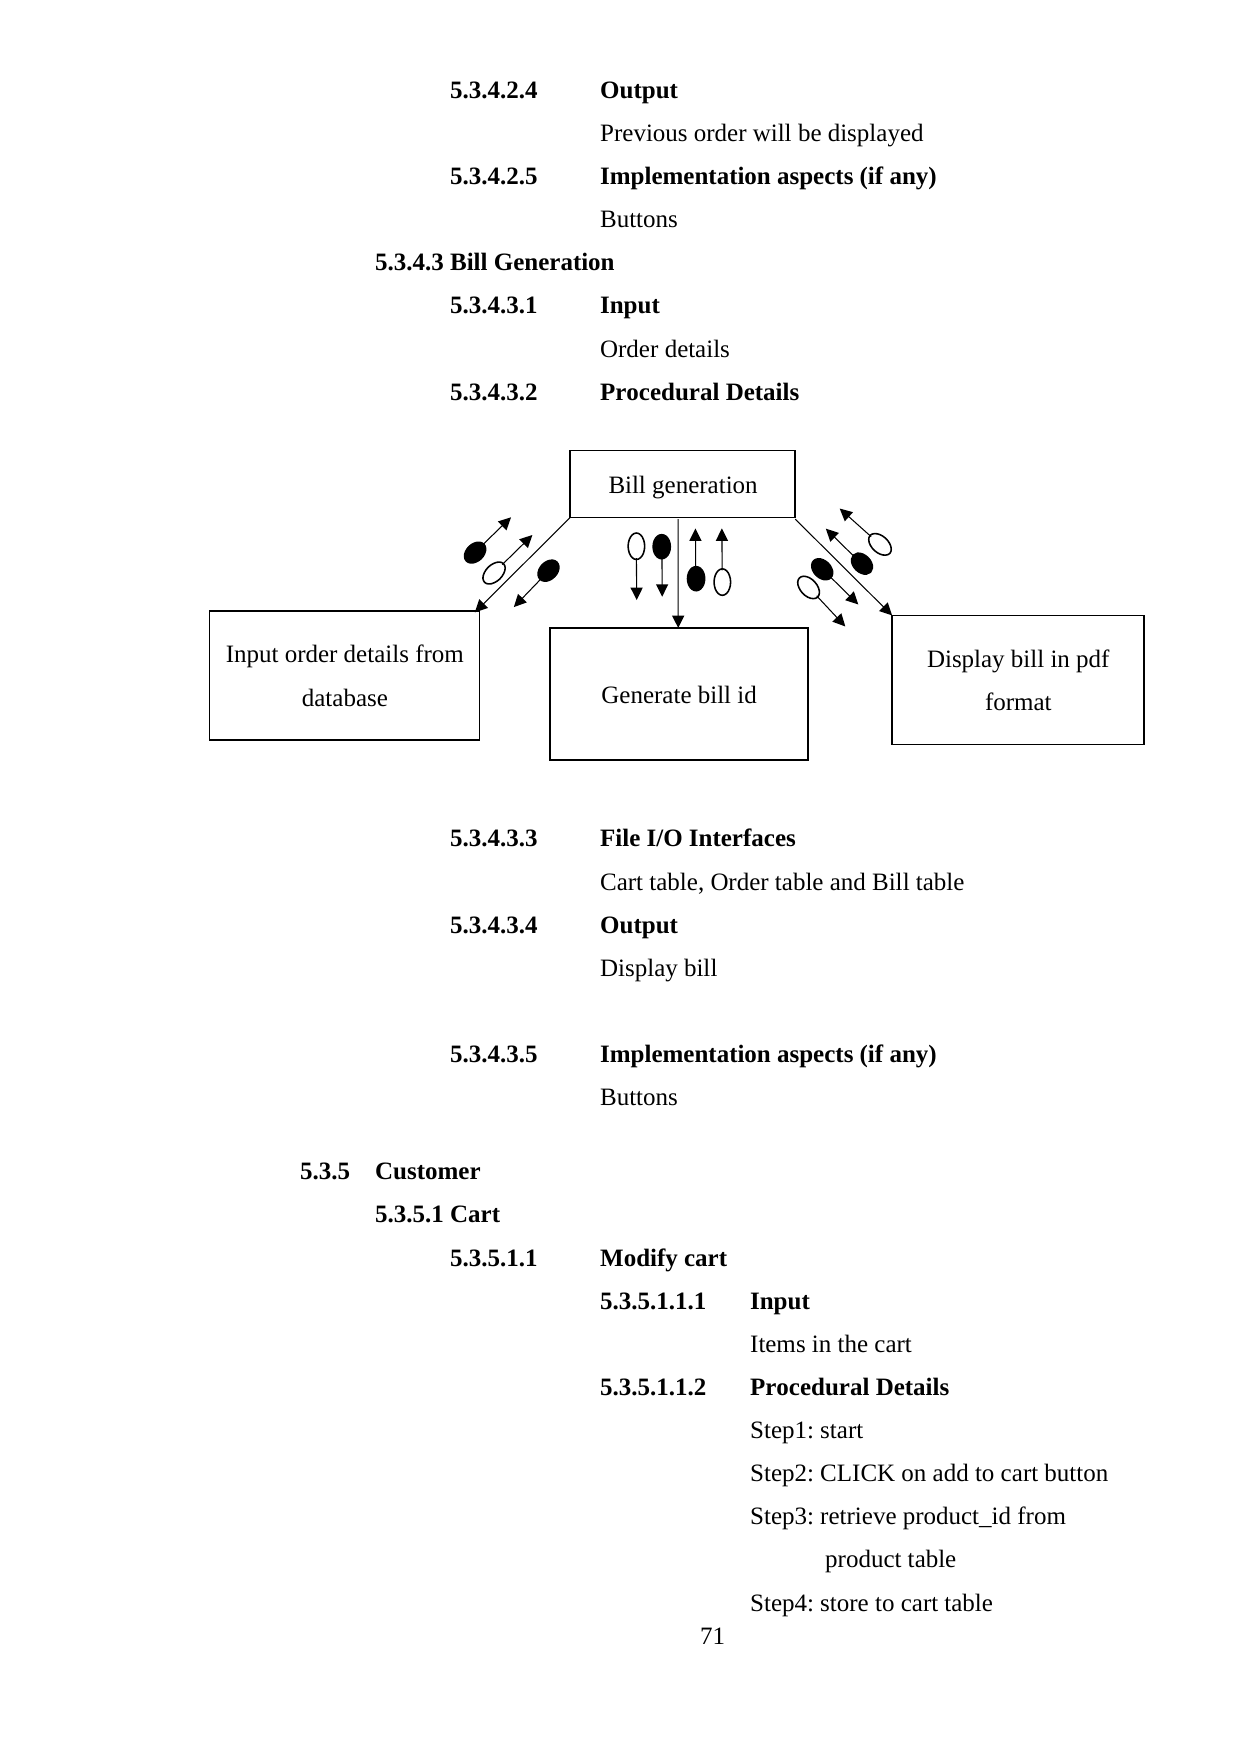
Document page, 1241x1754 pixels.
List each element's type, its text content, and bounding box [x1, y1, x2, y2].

text 5.3.5.1 Cart [225, 1199, 1128, 1228]
text 5.3.5 Customer [225, 1156, 1128, 1185]
text 5.3.5.1.1.2 Procedural Details [225, 1372, 1128, 1401]
text Cart table, Order table and Bill table [225, 867, 1128, 895]
text 5.3.4.2.5 Implementation aspects (if any) [225, 161, 1128, 190]
text Items in the cart [225, 1329, 1128, 1358]
text Buttons [225, 1082, 1128, 1111]
text Step1: start [675, 1415, 1128, 1444]
text 5.3.5.1.1.1 Input [225, 1286, 1128, 1314]
text Step3: retrieve product_id from [675, 1501, 1128, 1530]
text Previous order will be displayed [225, 118, 1128, 147]
text 5.3.4.3.4 Output [225, 910, 1128, 938]
text 5.3.4.3 Bill Generation [300, 247, 1128, 276]
text Buttons [225, 204, 1128, 233]
text 5.3.4.3.1 Input [225, 291, 1128, 319]
text 5.3.4.3.5 Implementation aspects (if any) [225, 1039, 1128, 1068]
text Display bill [225, 953, 1128, 982]
text Step4: store to cart table [675, 1588, 1128, 1616]
text Step2: CLICK on add to cart button [675, 1458, 1128, 1487]
text Order details [225, 334, 1128, 362]
text 5.3.4.3.2 Procedural Details [225, 377, 1128, 406]
text 5.3.4.2.4 Output [225, 75, 1128, 104]
text 5.3.5.1.1 Modify cart [225, 1243, 1128, 1271]
text product table [675, 1544, 1128, 1573]
text 5.3.4.3.3 File I/O Interfaces [225, 823, 1128, 852]
